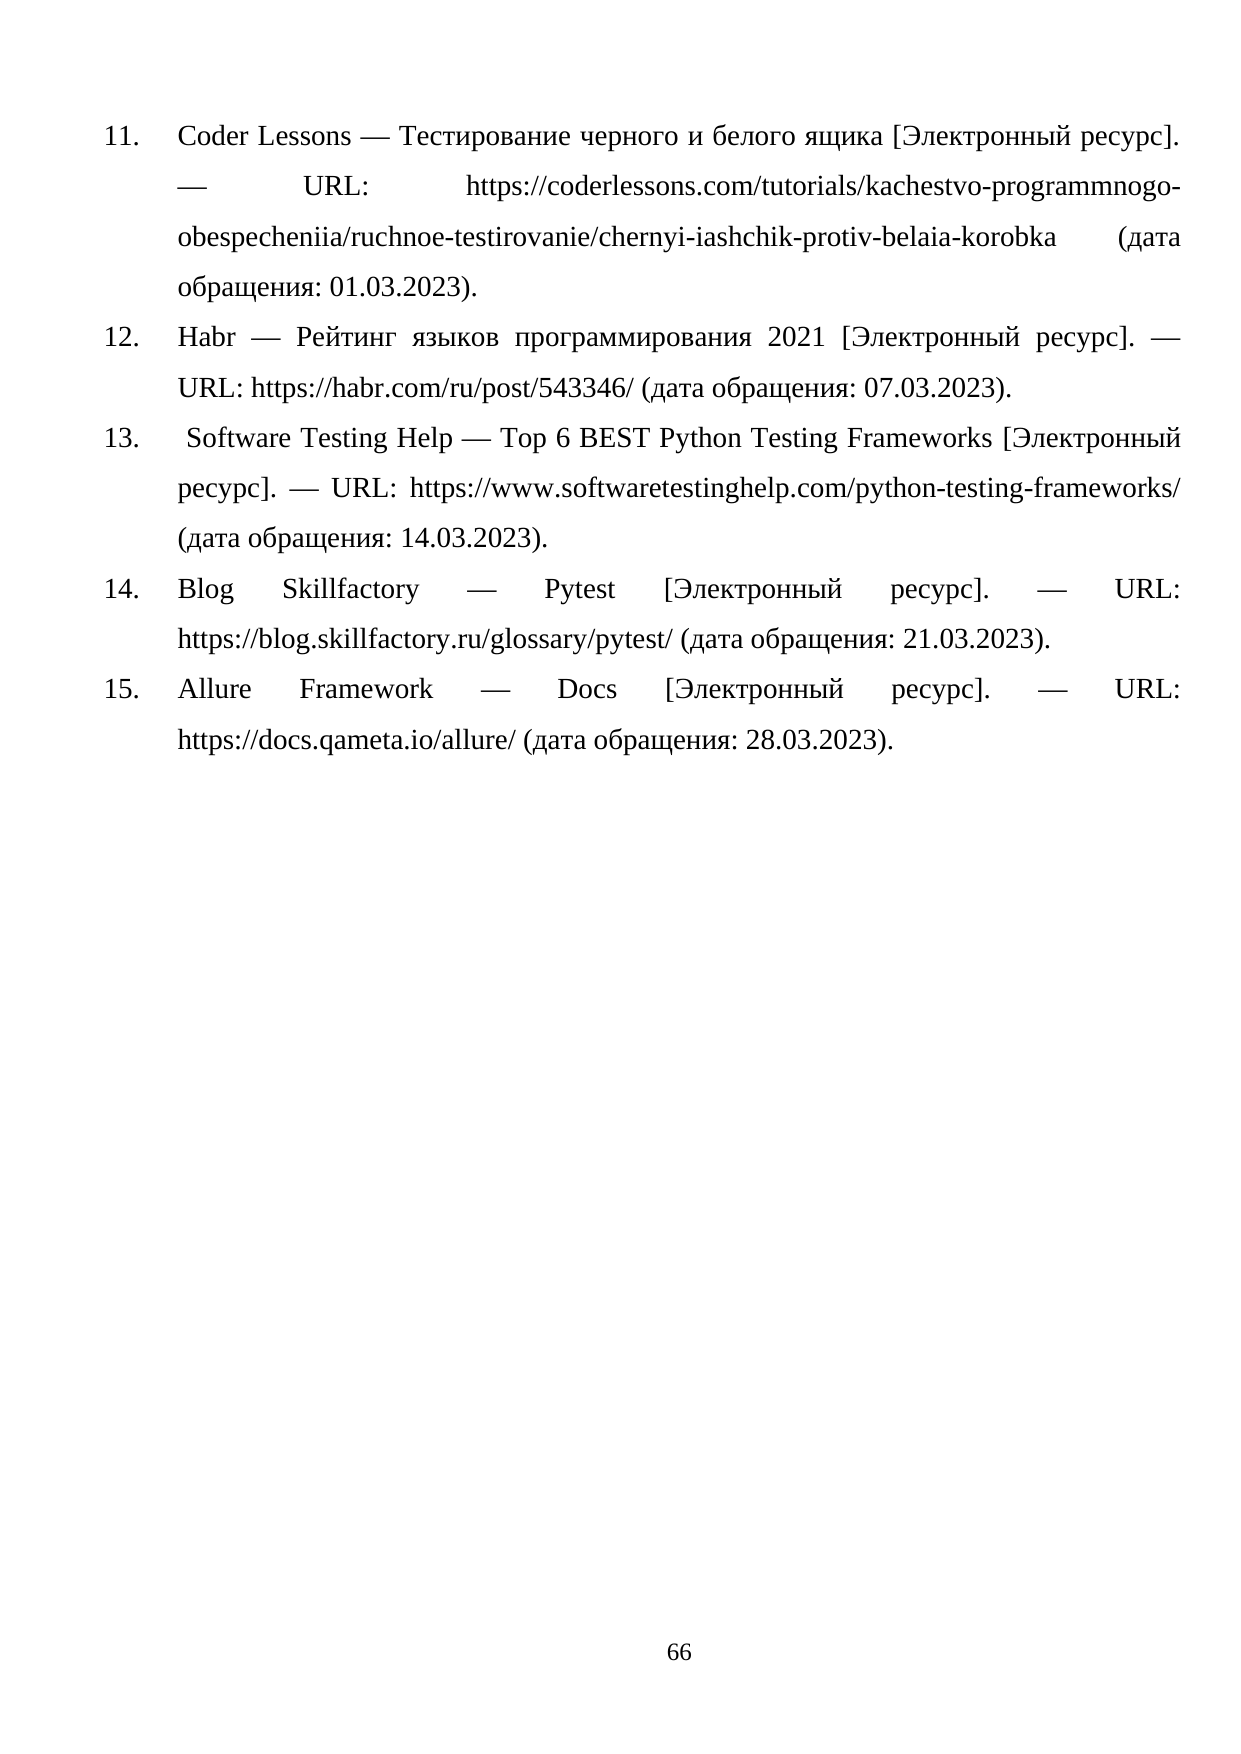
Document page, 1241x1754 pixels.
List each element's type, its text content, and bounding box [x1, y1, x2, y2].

list Software Testing Help — Top 6 BEST Python Testing Frameworks [Электронный ресурс]. — URL: https://www.softwaretestinghelp.com/python-testing-frameworks/ (дата обращения: 14.03.2023). [103, 453, 1181, 554]
list Habr — Рейтинг языков программирования 2021 [Электронный ресурс]. — URL: https://habr.com/ru/post/543346/ (дата обращения: 07.03.2023). [103, 353, 1181, 403]
list Coder Lessons — Тестирование черного и белого ящика [Электронный ресурс]. — URL: https://coderlessons.com/tutorials/kachestvo-programmnogo-obespecheniia/ruchnoe-testirovanie/chernyi-iashchik-protiv-belaia-korobka (дата обращения: 01.03.2023). [103, 152, 1181, 303]
list Allure Framework — Docs [Электронный ресурс]. — URL: https://docs.qameta.io/allure/ (дата обращения: 28.03.2023). [103, 705, 1181, 755]
list Blog Skillfactory — Pytest [Электронный ресурс]. — URL: https://blog.skillfactory.ru/glossary/pytest/ (дата обращения: 21.03.2023). [103, 571, 1181, 655]
